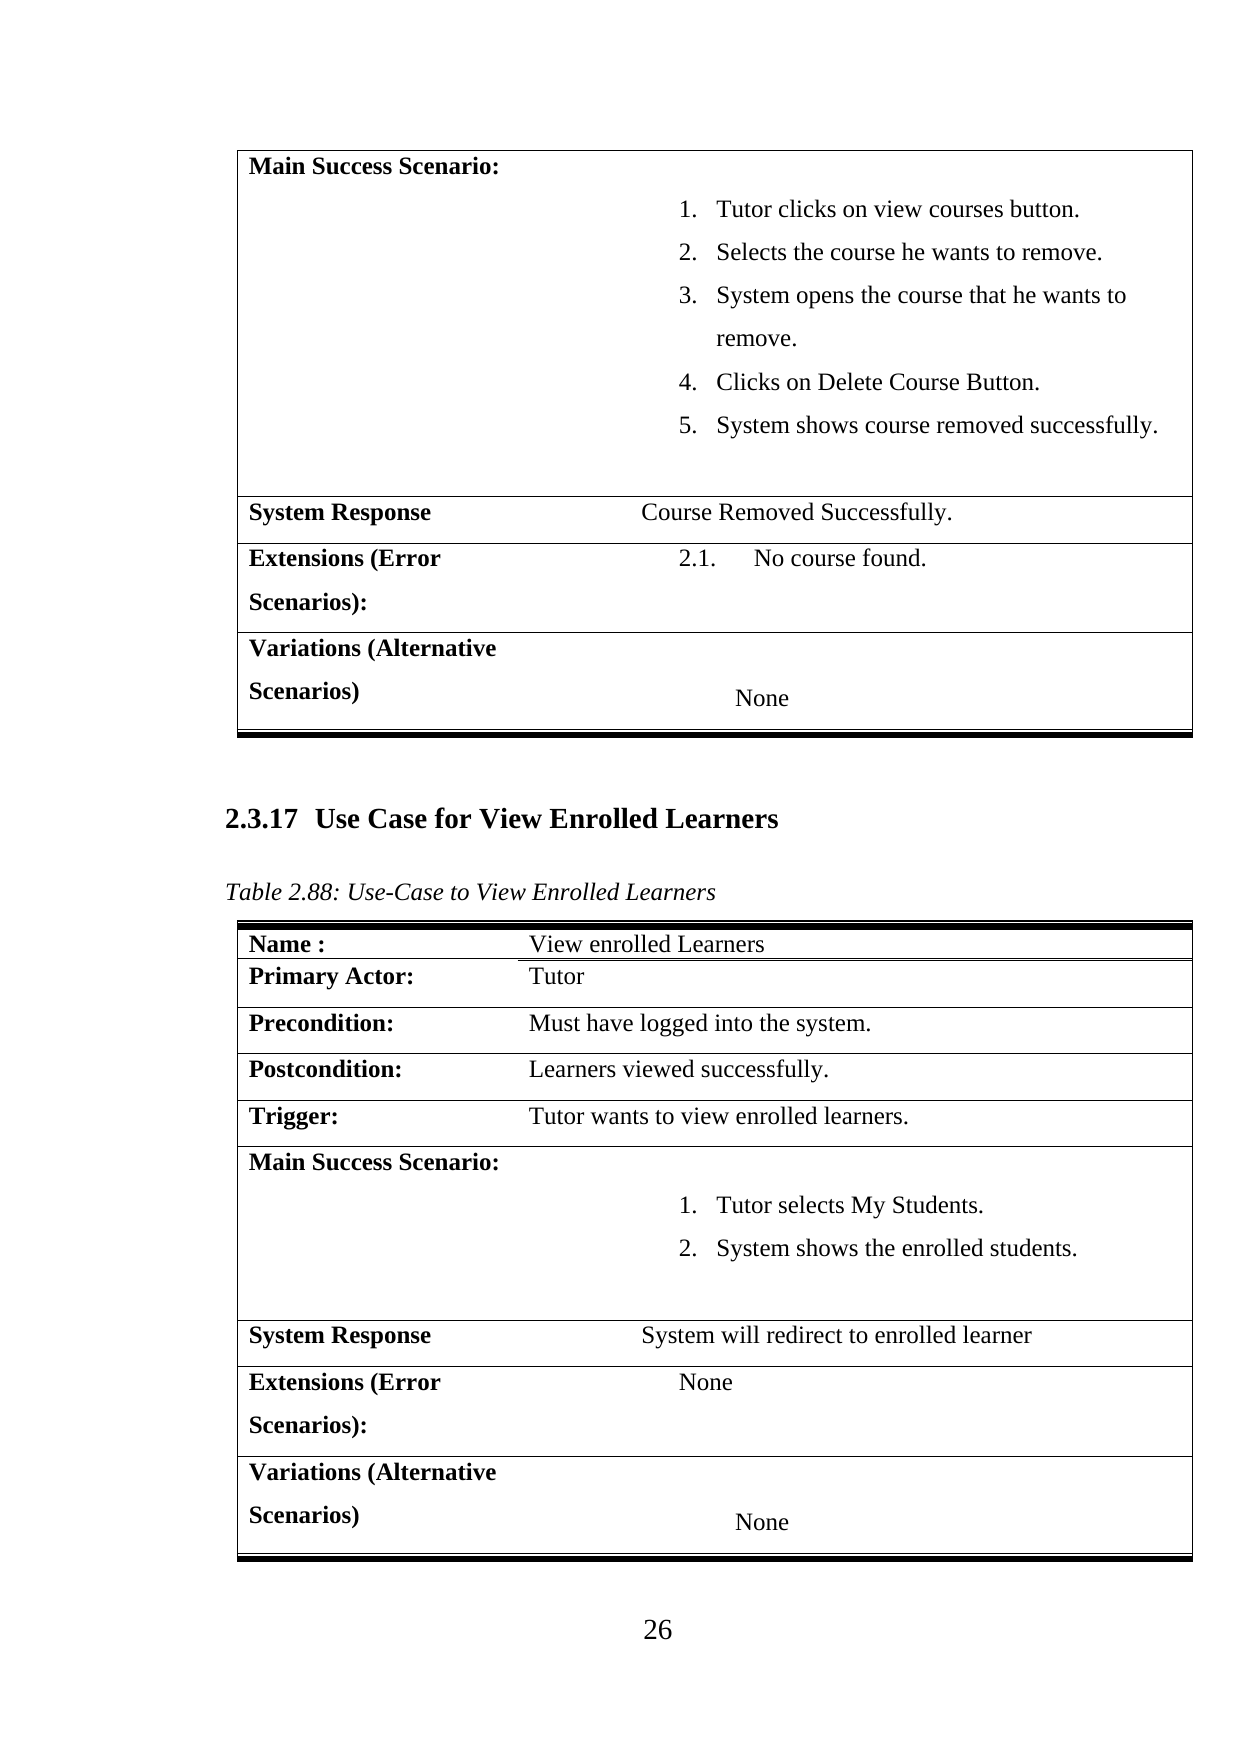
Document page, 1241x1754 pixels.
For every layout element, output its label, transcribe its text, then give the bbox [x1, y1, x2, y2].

table_cell System Response [238, 497, 517, 542]
table_cell Main Success Scenario: [238, 1147, 517, 1319]
table_cell Tutor wants to view enrolled learners. [518, 1101, 1192, 1146]
table_cell Extensions (Error Scenarios): [238, 1367, 517, 1456]
table_cell Extensions (Error Scenarios): [238, 544, 517, 632]
table_cell System will redirect to enrolled learner [518, 1321, 1192, 1366]
table_cell No course found. [518, 544, 1192, 632]
table_cell Variations (Alternative Scenarios) [238, 1457, 517, 1552]
table_cell Variations (Alternative Scenarios) [238, 633, 517, 729]
table_cell Course Removed Successfully. [518, 497, 1192, 542]
table_cell Postcondition: [238, 1054, 517, 1100]
table_cell Tutor clicks on view courses button. Selects the course he wants to remove. System opens the course that he wants to remove. Clicks on Delete Course Button. System shows course removed successfully. [518, 151, 1192, 496]
table_cell Learners viewed successfully. [518, 1054, 1192, 1100]
subtitle Use Case for View Enrolled Learners [225, 802, 1090, 835]
table_cell Must have logged into the system. [518, 1008, 1192, 1053]
table_cell Precondition: [238, 1008, 517, 1053]
table_cell None [518, 1367, 1192, 1456]
table_cell Tutor selects My Students. System shows the enrolled students. [518, 1147, 1192, 1319]
table_cell Main Success Scenario: [238, 151, 517, 496]
table_cell Trigger: [238, 1101, 517, 1146]
table_header View enrolled Learners [518, 930, 1192, 958]
table_cell None [518, 1457, 1192, 1552]
table_cell System Response [238, 1321, 517, 1366]
table_cell None [518, 633, 1192, 729]
table_cell Tutor [518, 961, 1192, 1007]
table_cell Primary Actor: [238, 959, 517, 1007]
table_header Name : [238, 930, 517, 958]
